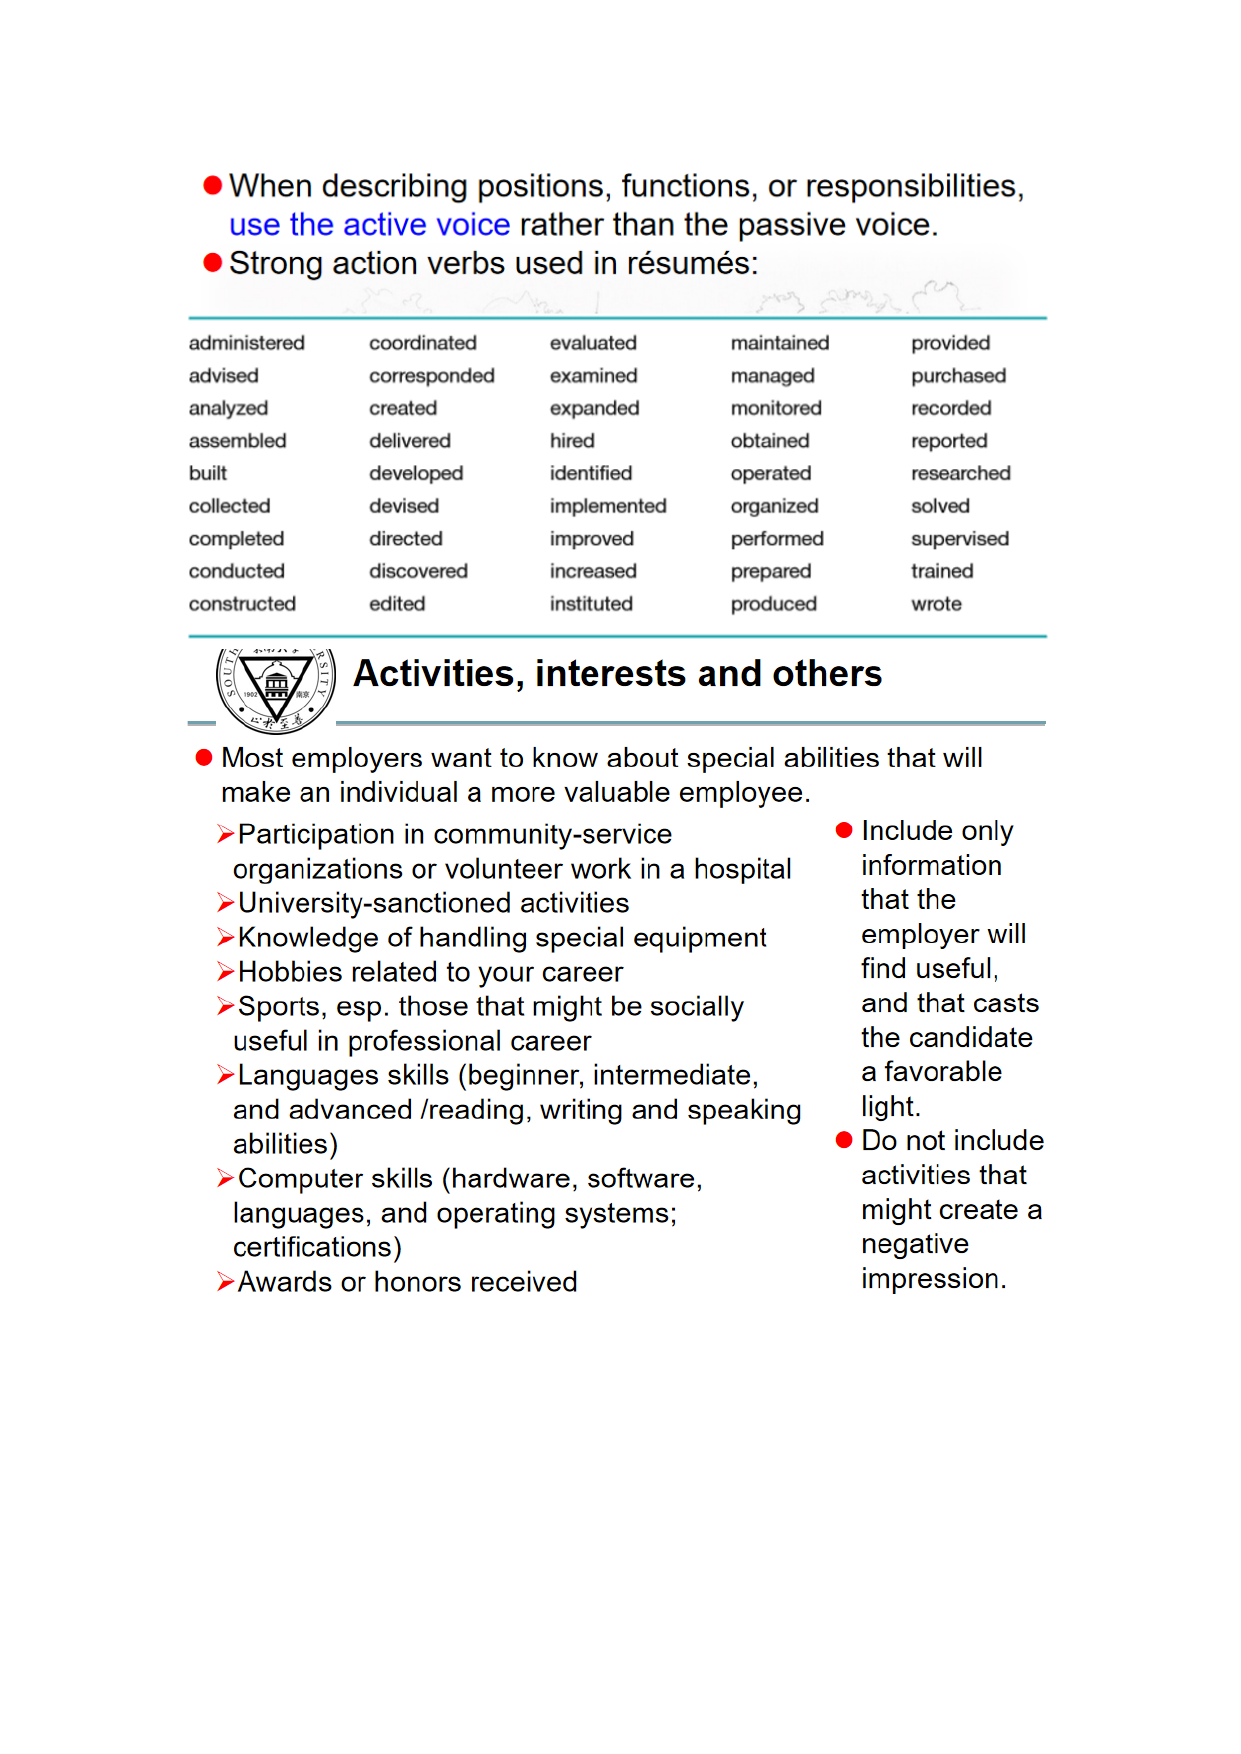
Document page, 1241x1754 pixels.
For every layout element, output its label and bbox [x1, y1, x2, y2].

picture [187, 649, 1053, 1295]
picture [187, 162, 1053, 648]
